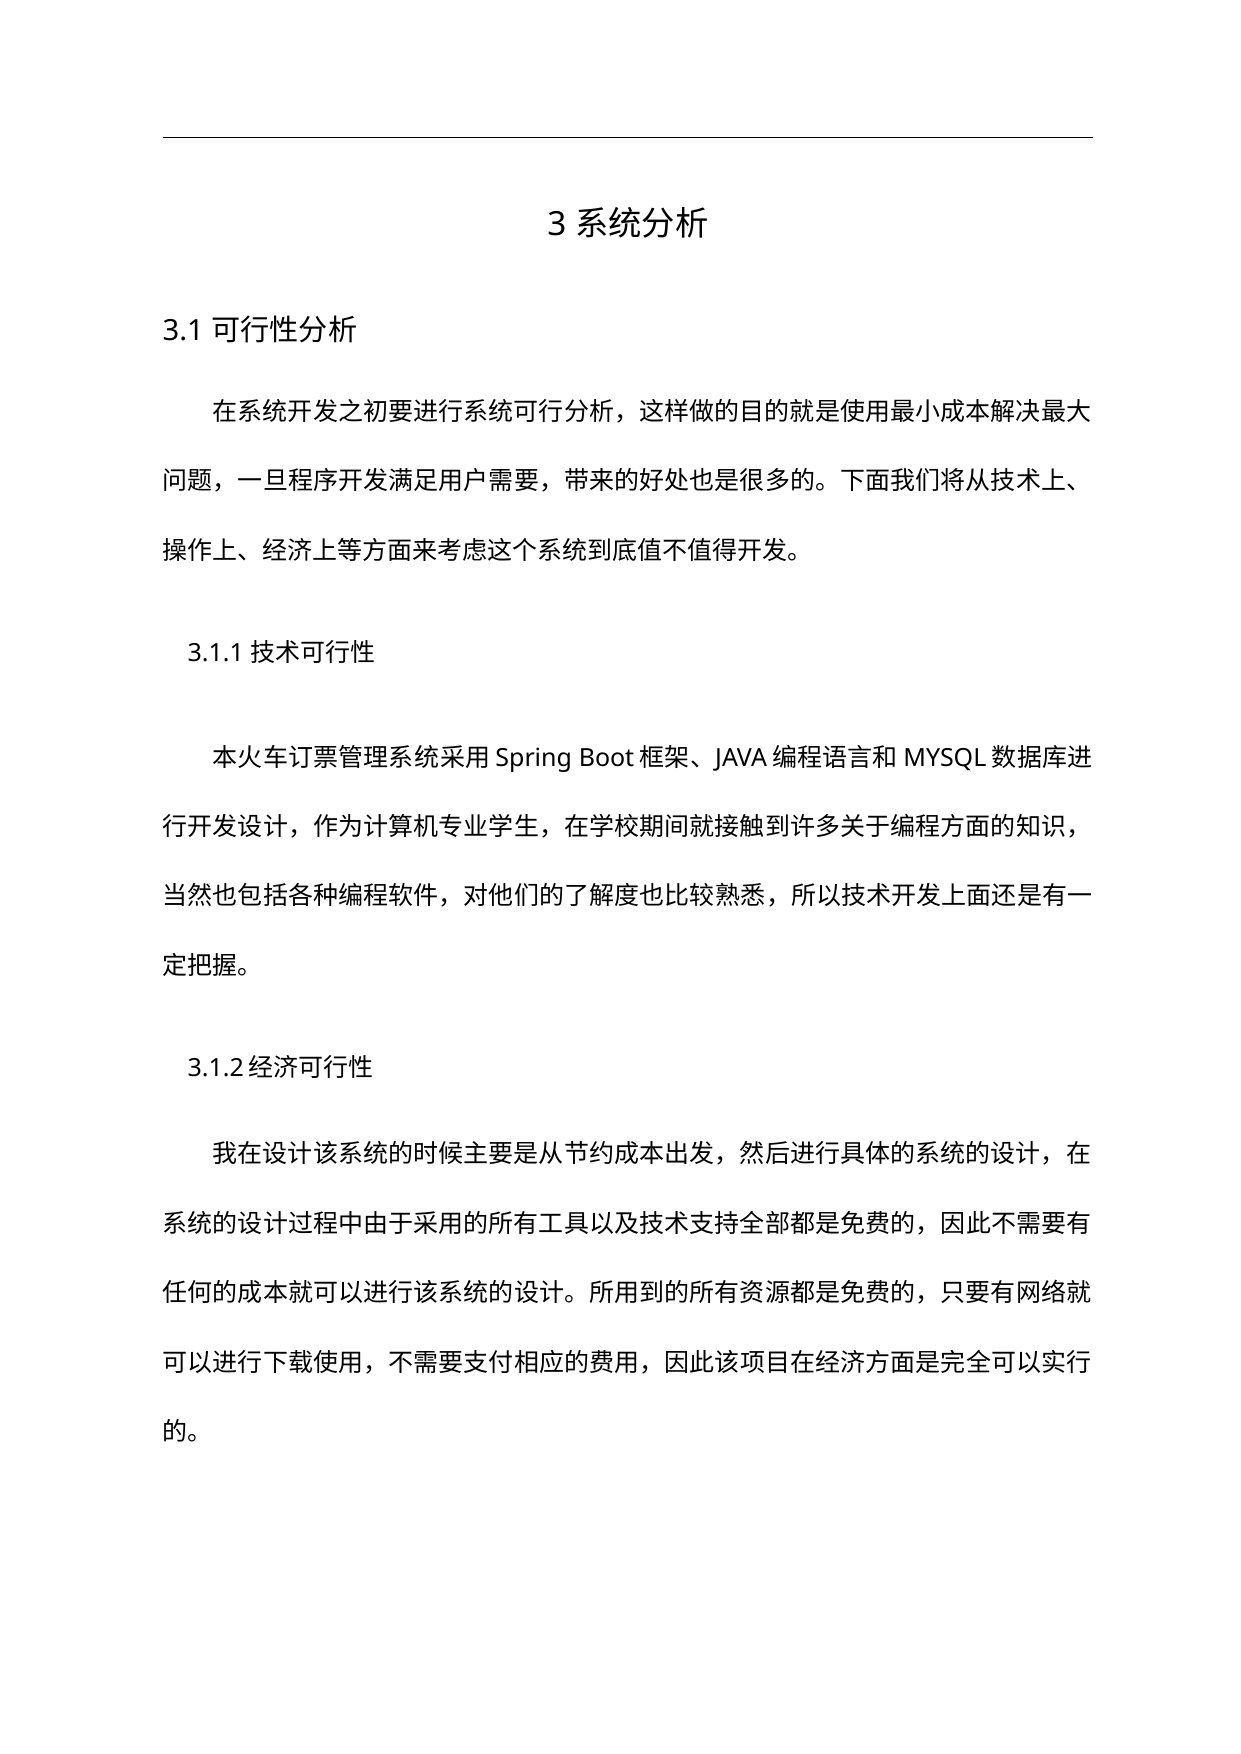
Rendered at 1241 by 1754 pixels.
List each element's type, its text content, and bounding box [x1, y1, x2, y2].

subtitle 3.1.1 技术可行性 [162, 616, 1093, 686]
text 在系统开发之初要进行系统可行分析，这样做的目的就是使用最小成本解决最大问题，一旦程序开发满足用户需要，带来的好处也是很多的。下面我们将从技术上、操作上、经济上等方面来考虑这个系统到底值不值得开发。 [162, 375, 1093, 583]
subtitle 3 系统分析 [162, 186, 1093, 255]
text 本火车订票管理系统采用Spring Boot框架、JAVA编程语言和MYSQL数据库进行开发设计，作为计算机专业学生，在学校期间就接触到许多关于编程方面的知识，当然也包括各种编程软件，对他们的了解度也比较熟悉，所以技术开发上面还是有一定把握。 [162, 720, 1093, 998]
subtitle 3.1.2经济可行性 [162, 1031, 1093, 1101]
text 我在设计该系统的时候主要是从节约成本出发，然后进行具体的系统的设计，在系统的设计过程中由于采用的所有工具以及技术支持全部都是免费的，因此不需要有任何的成本就可以进行该系统的设计。所用到的所有资源都是免费的，只要有网络就可以进行下载使用，不需要支付相应的费用，因此该项目在经济方面是完全可以实行的。 [162, 1117, 1093, 1464]
subtitle 3.1 可行性分析 [162, 293, 1093, 362]
